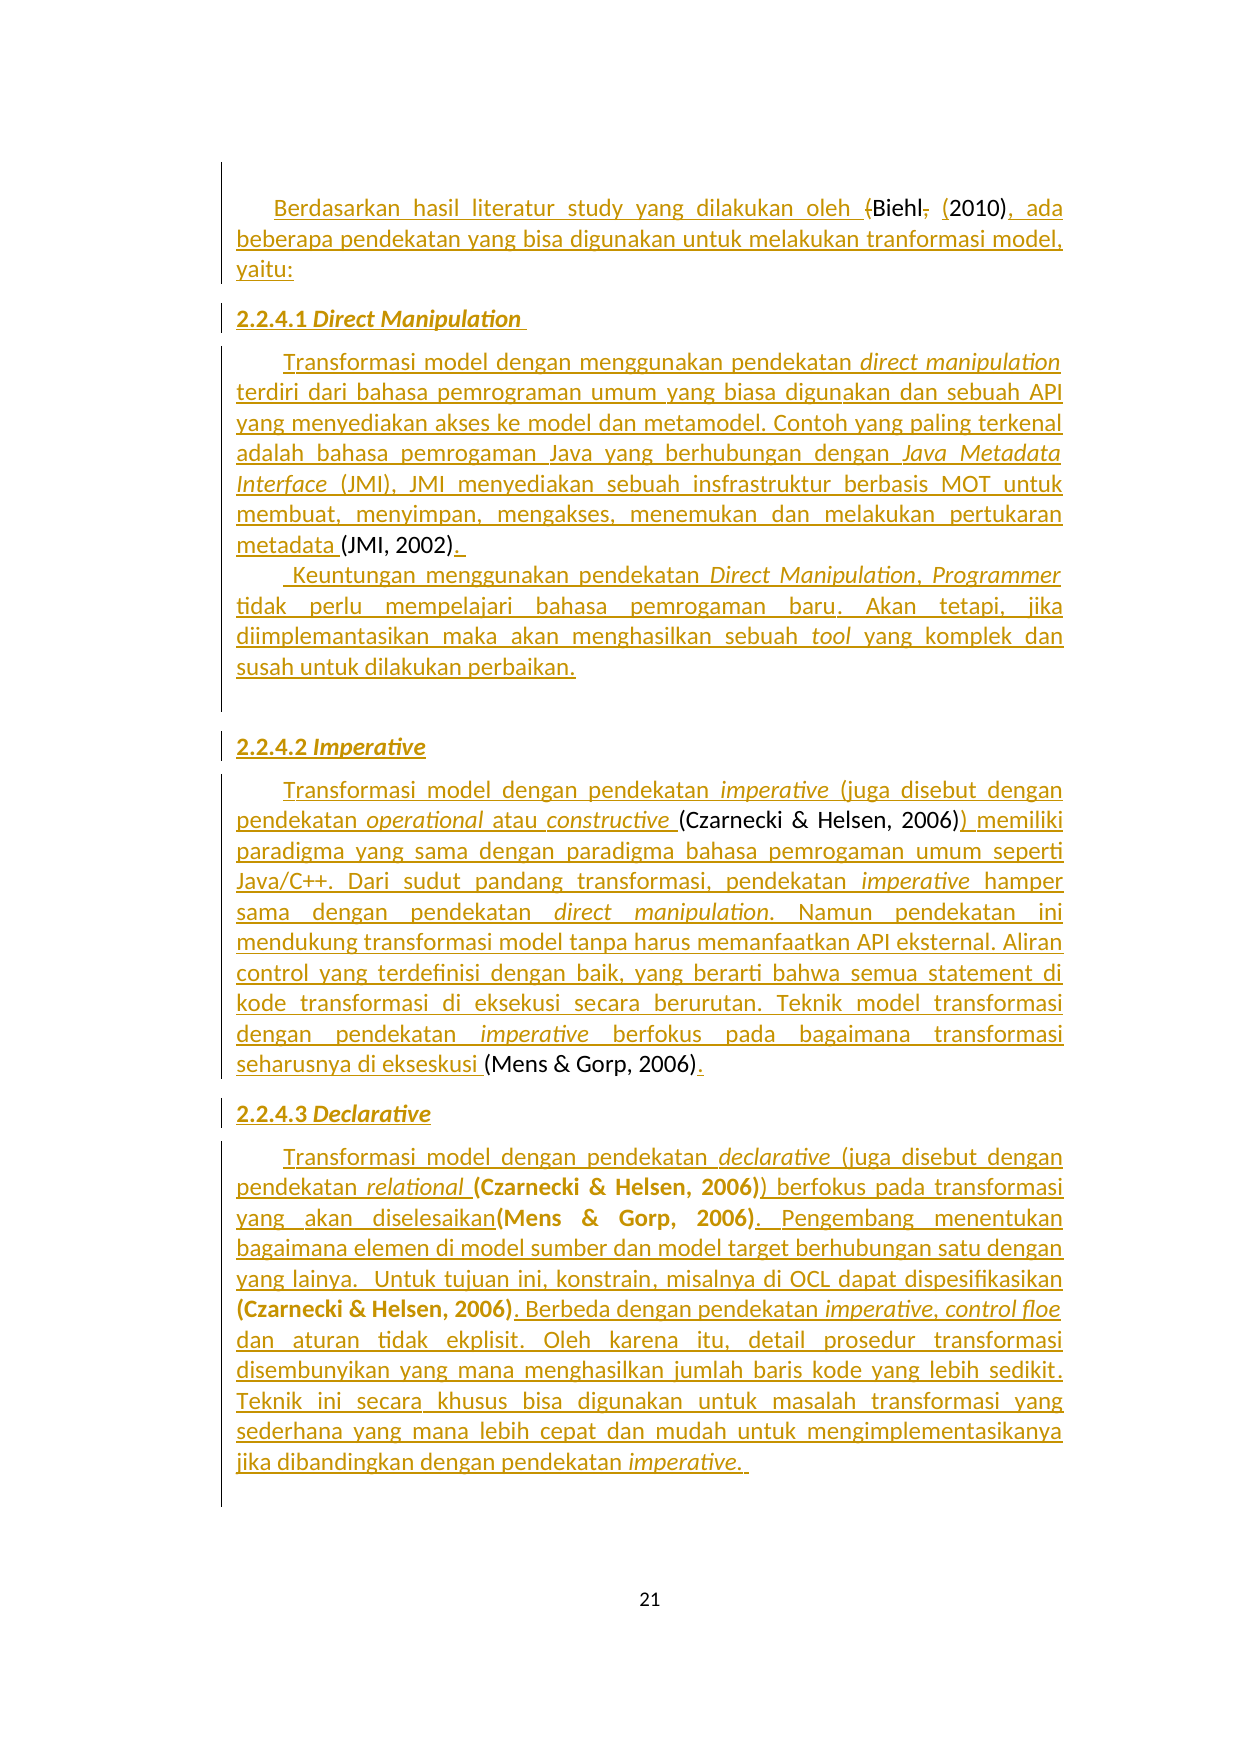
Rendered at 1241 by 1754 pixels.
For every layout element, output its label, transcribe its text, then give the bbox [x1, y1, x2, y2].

text (Czarnecki & Helsen, 2006)(Mens & Gorp, 2006)(Czarnecki & Helsen, 2006) [236, 1443, 1063, 1477]
text (Czarnecki & Helsen, 2006)(Mens & Gorp, 2006)(Czarnecki & Helsen, 2006) [236, 1141, 1063, 1258]
list (Czarnecki & Helsen, 2006)(Mens & Gorp, 2006) [236, 893, 1063, 922]
list (Czarnecki & Helsen, 2006)(Mens & Gorp, 2006) [236, 1015, 1063, 1044]
text (JMI, 2002) [236, 403, 1063, 433]
list (Czarnecki & Helsen, 2006)(Mens & Gorp, 2006) [236, 863, 1063, 891]
list (Czarnecki & Helsen, 2006)(Mens & Gorp, 2006) [236, 924, 1063, 953]
text (Czarnecki & Helsen, 2006)(Mens & Gorp, 2006)(Czarnecki & Helsen, 2006) [236, 1412, 1063, 1441]
text Biehl 2010) [236, 192, 1063, 249]
text (JMI, 2002) [236, 435, 1063, 494]
text (Czarnecki & Helsen, 2006)(Mens & Gorp, 2006)(Czarnecki & Helsen, 2006) [236, 1291, 1063, 1350]
list (Czarnecki & Helsen, 2006)(Mens & Gorp, 2006) [236, 774, 1063, 861]
list (Czarnecki & Helsen, 2006)(Mens & Gorp, 2006) [236, 985, 1063, 1014]
text (Czarnecki & Helsen, 2006)(Mens & Gorp, 2006)(Czarnecki & Helsen, 2006) [236, 1352, 1063, 1380]
text (Czarnecki & Helsen, 2006)(Mens & Gorp, 2006)(Czarnecki & Helsen, 2006) [236, 1382, 1063, 1411]
list (Czarnecki & Helsen, 2006)(Mens & Gorp, 2006) [236, 1046, 1063, 1079]
text (JMI, 2002) [236, 496, 1063, 524]
text (JMI, 2002) [236, 346, 1063, 402]
text Biehl 2010) [236, 251, 1063, 284]
list (Czarnecki & Helsen, 2006)(Mens & Gorp, 2006) [236, 954, 1063, 983]
text (Czarnecki & Helsen, 2006)(Mens & Gorp, 2006)(Czarnecki & Helsen, 2006) [236, 1260, 1063, 1289]
text (JMI, 2002) [236, 526, 1063, 559]
